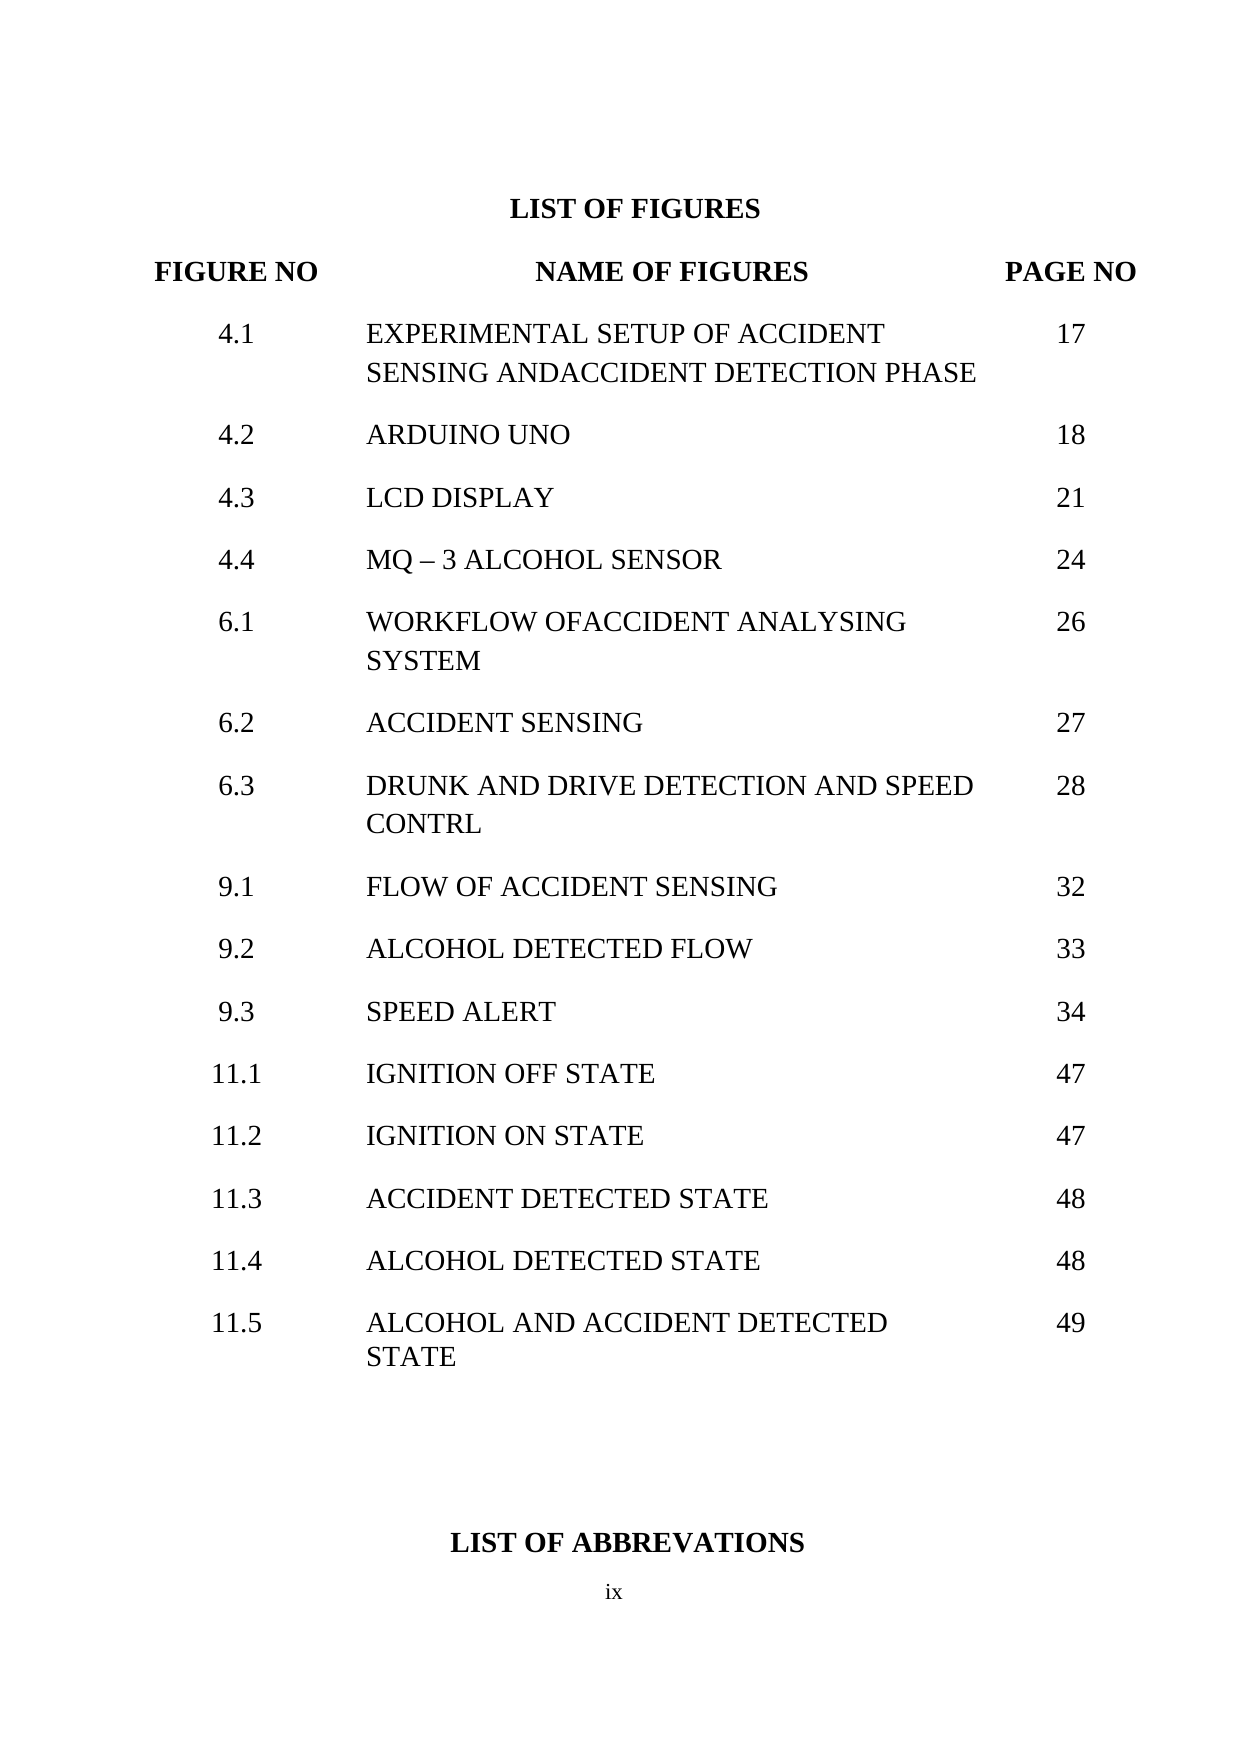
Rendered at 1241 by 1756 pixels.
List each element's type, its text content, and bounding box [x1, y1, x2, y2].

table_cell 6.1 [118, 580, 354, 681]
table_cell 9.1 [118, 844, 354, 906]
table_cell EXPERIMENTAL SETUP OF ACCIDENT SENSING ANDACCIDENT DETECTION PHASE [355, 291, 989, 392]
table_cell SPEED ALERT [355, 969, 989, 1031]
table_header LIST OF FIGURES [118, 167, 1152, 229]
table_cell 26 [990, 580, 1152, 681]
table_cell 4.2 [118, 393, 354, 455]
table_cell ARDUINO UNO [355, 393, 989, 455]
table_cell 49 [990, 1281, 1152, 1373]
table_cell 11.4 [118, 1218, 354, 1281]
table_cell 9.3 [118, 969, 354, 1031]
table_cell LCD DISPLAY [355, 455, 989, 517]
table_cell 33 [990, 906, 1152, 969]
table_cell 47 [990, 1094, 1152, 1156]
table_cell 27 [990, 681, 1152, 743]
table_cell PAGE NO [990, 229, 1152, 291]
table_cell 48 [990, 1156, 1152, 1218]
table_cell 32 [990, 844, 1152, 906]
table_cell FIGURE NO [118, 229, 354, 291]
table_cell 48 [990, 1218, 1152, 1281]
table_cell ALCOHOL DETECTED STATE [355, 1218, 989, 1281]
table_cell ALCOHOL AND ACCIDENT DETECTED STATE [355, 1281, 989, 1373]
table_cell 21 [990, 455, 1152, 517]
table_cell DRUNK AND DRIVE DETECTION AND SPEED CONTRL [355, 743, 989, 844]
table_cell 11.3 [118, 1156, 354, 1218]
table_cell ACCIDENT SENSING [355, 681, 989, 743]
table_cell 4.4 [118, 517, 354, 579]
table_cell 11.5 [118, 1281, 354, 1373]
table_cell 6.2 [118, 681, 354, 743]
table_cell 18 [990, 393, 1152, 455]
table_cell 17 [990, 291, 1152, 392]
table_cell 4.1 [118, 291, 354, 392]
table_cell FLOW OF ACCIDENT SENSING [355, 844, 989, 906]
table_cell 28 [990, 743, 1152, 844]
table_cell 47 [990, 1031, 1152, 1093]
table_cell IGNITION ON STATE [355, 1094, 989, 1156]
table_cell 6.3 [118, 743, 354, 844]
table_cell IGNITION OFF STATE [355, 1031, 989, 1093]
table_cell WORKFLOW OFACCIDENT ANALYSING SYSTEM [355, 580, 989, 681]
table_cell MQ – 3 ALCOHOL SENSOR [355, 517, 989, 579]
table_cell 9.2 [118, 906, 354, 969]
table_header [295, 1500, 960, 1558]
table_cell 24 [990, 517, 1152, 579]
table_cell 34 [990, 969, 1152, 1031]
table_cell 11.2 [118, 1094, 354, 1156]
table_cell ACCIDENT DETECTED STATE [355, 1156, 989, 1218]
table_cell ALCOHOL DETECTED FLOW [355, 906, 989, 969]
table_cell 11.1 [118, 1031, 354, 1093]
table_cell 4.3 [118, 455, 354, 517]
table_cell NAME OF FIGURES [355, 229, 989, 291]
